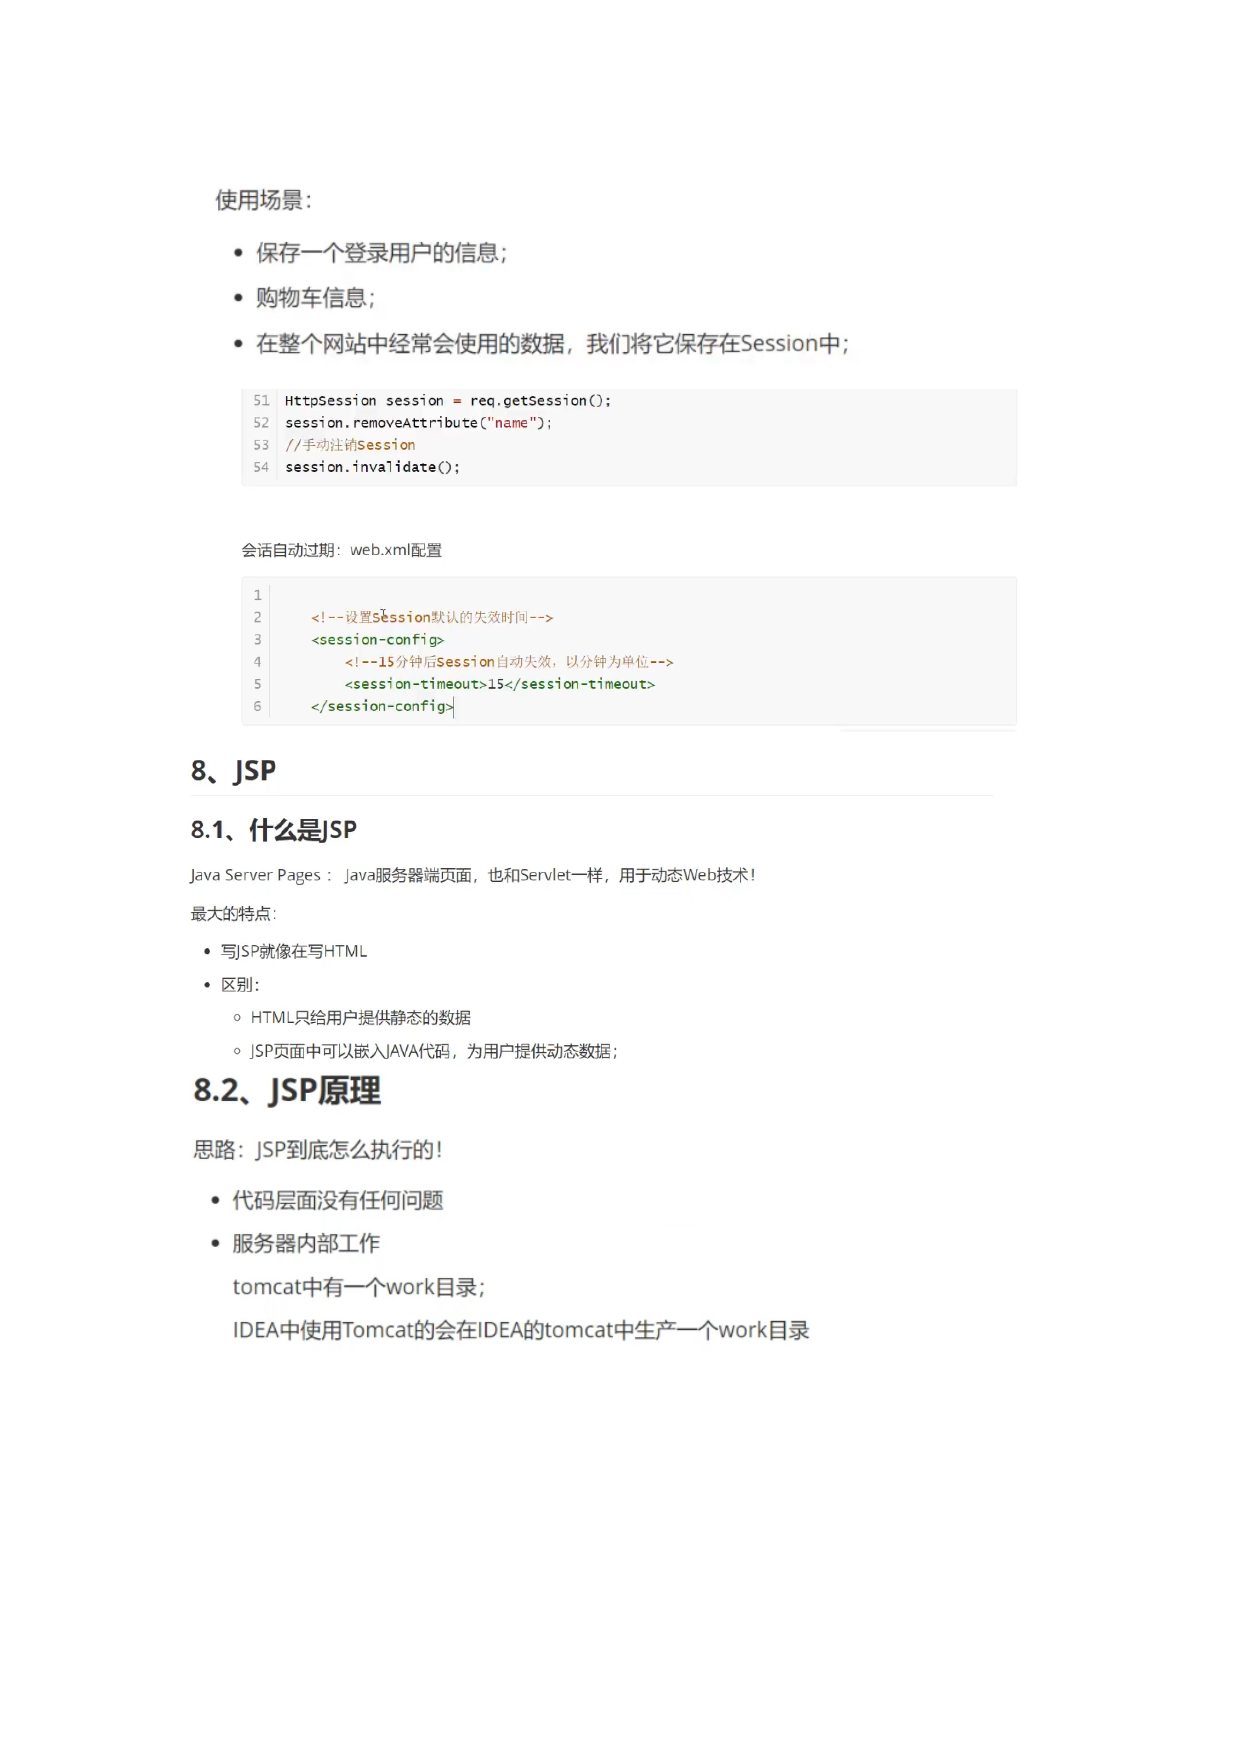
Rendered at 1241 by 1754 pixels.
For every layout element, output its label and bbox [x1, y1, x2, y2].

picture [187, 389, 1053, 732]
picture [187, 1072, 1053, 1351]
picture [187, 162, 1053, 386]
picture [187, 747, 1053, 1066]
